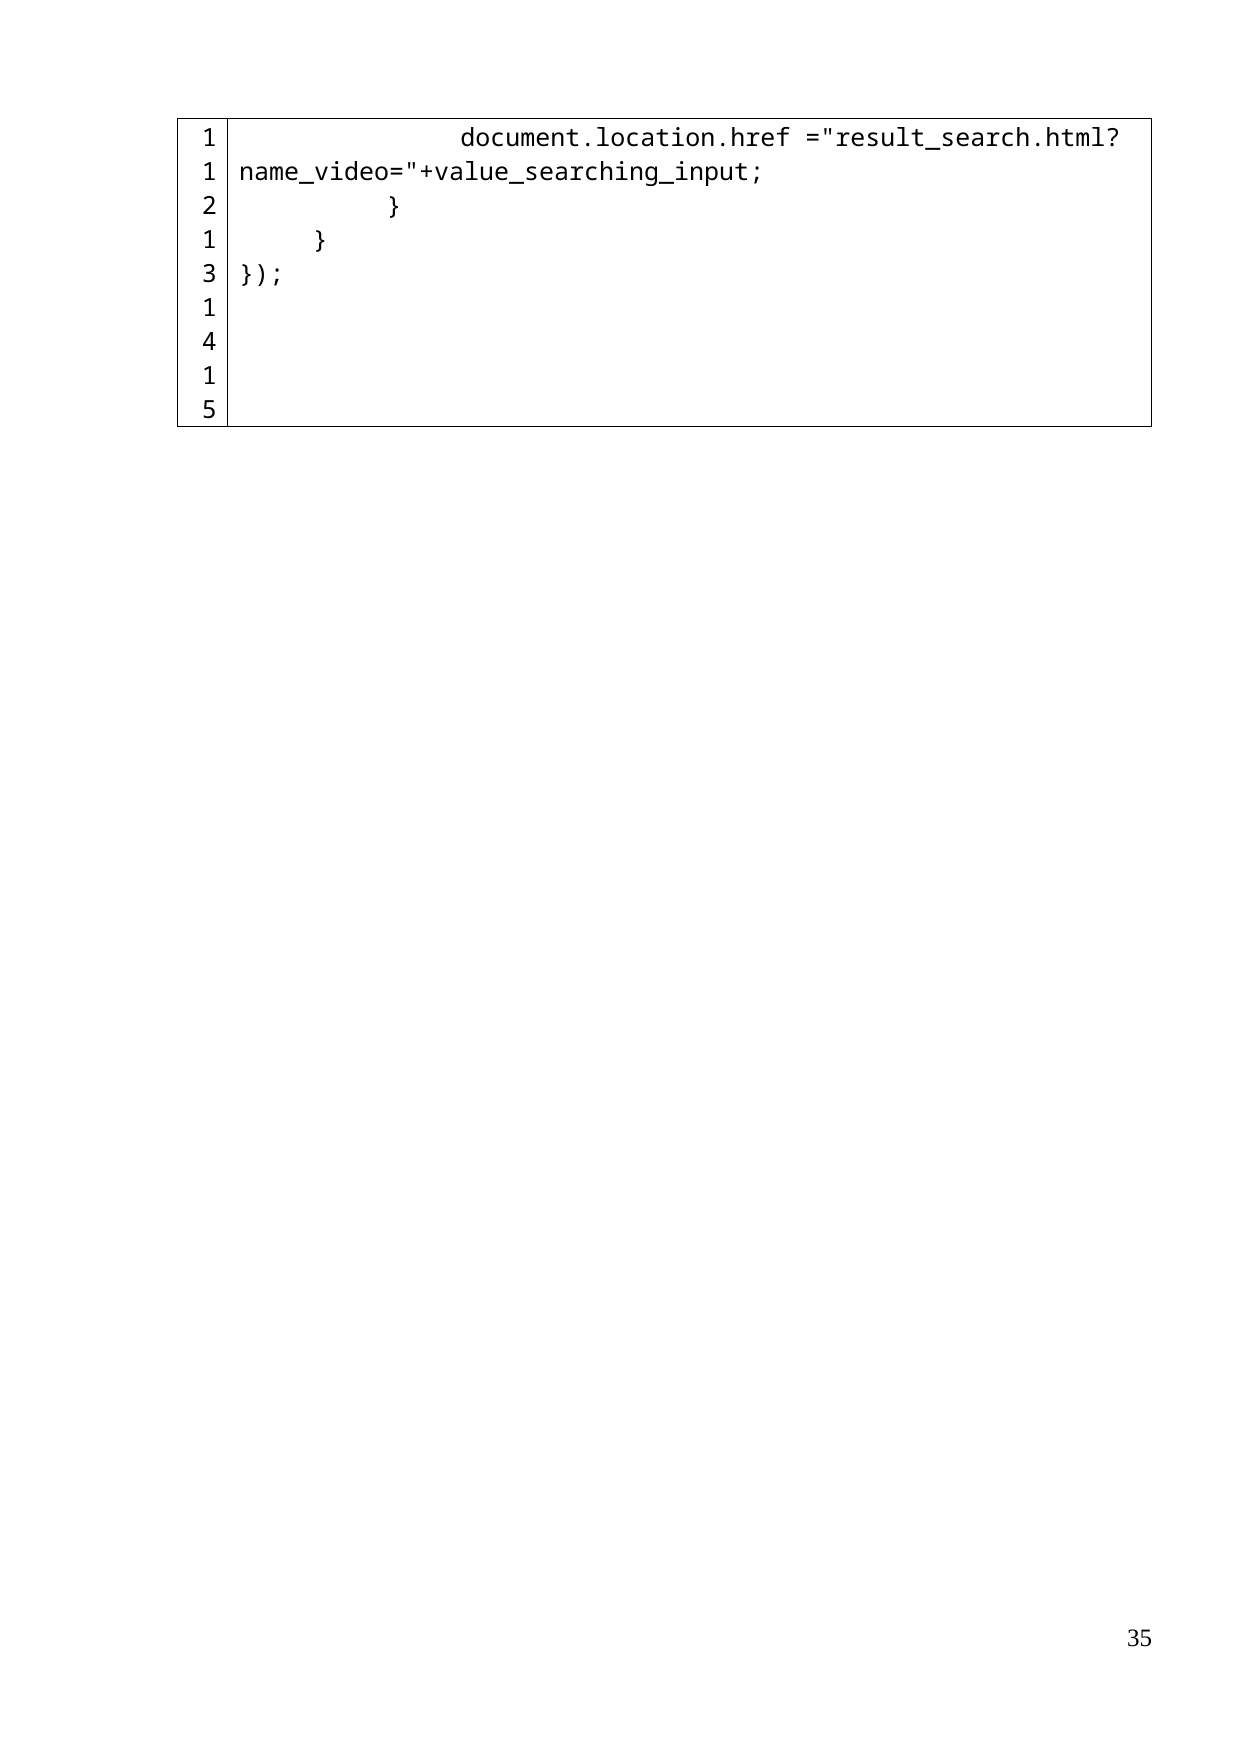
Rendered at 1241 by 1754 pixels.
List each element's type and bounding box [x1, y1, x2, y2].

table_header [228, 119, 1151, 426]
table_header [178, 119, 227, 426]
